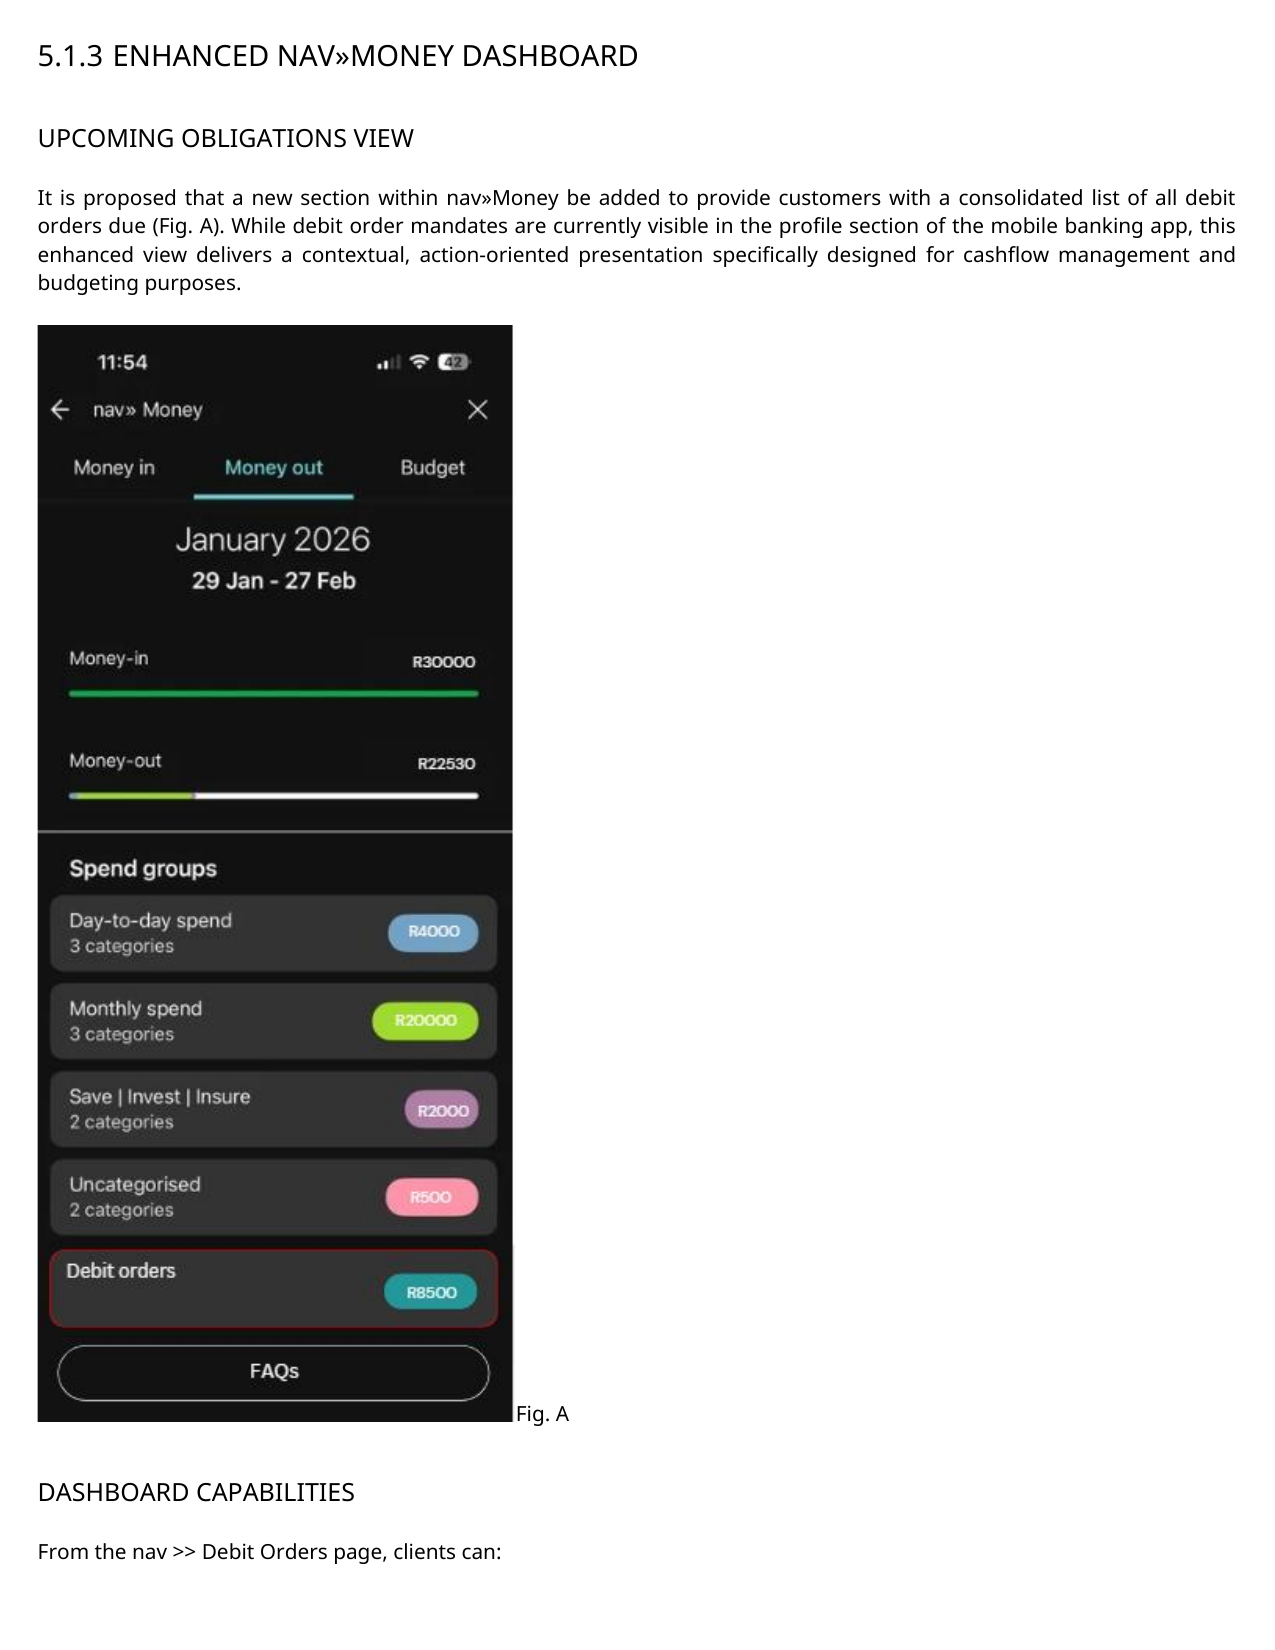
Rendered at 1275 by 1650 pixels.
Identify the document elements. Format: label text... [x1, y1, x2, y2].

subtitle Upcoming Obligations View [37, 123, 1237, 154]
subtitle Enhanced nav»Money Dashboard [37, 37, 1237, 73]
subtitle Dashboard Capabilities [37, 1477, 1237, 1508]
text It is proposed that a new section within nav»Money be added to provide customers with a consolidated list of all debit orders due (Fig. A). While debit order mandates are currently visible in the profile section of the mobile banking app, this enhanced view delivers a contextual, action-oriented presentation specifically designed for cashflow management and budgeting purposes. [37, 183, 1237, 297]
picture [37, 325, 516, 1422]
text From the nav >> Debit Orders page, clients can: [37, 1537, 1237, 1566]
